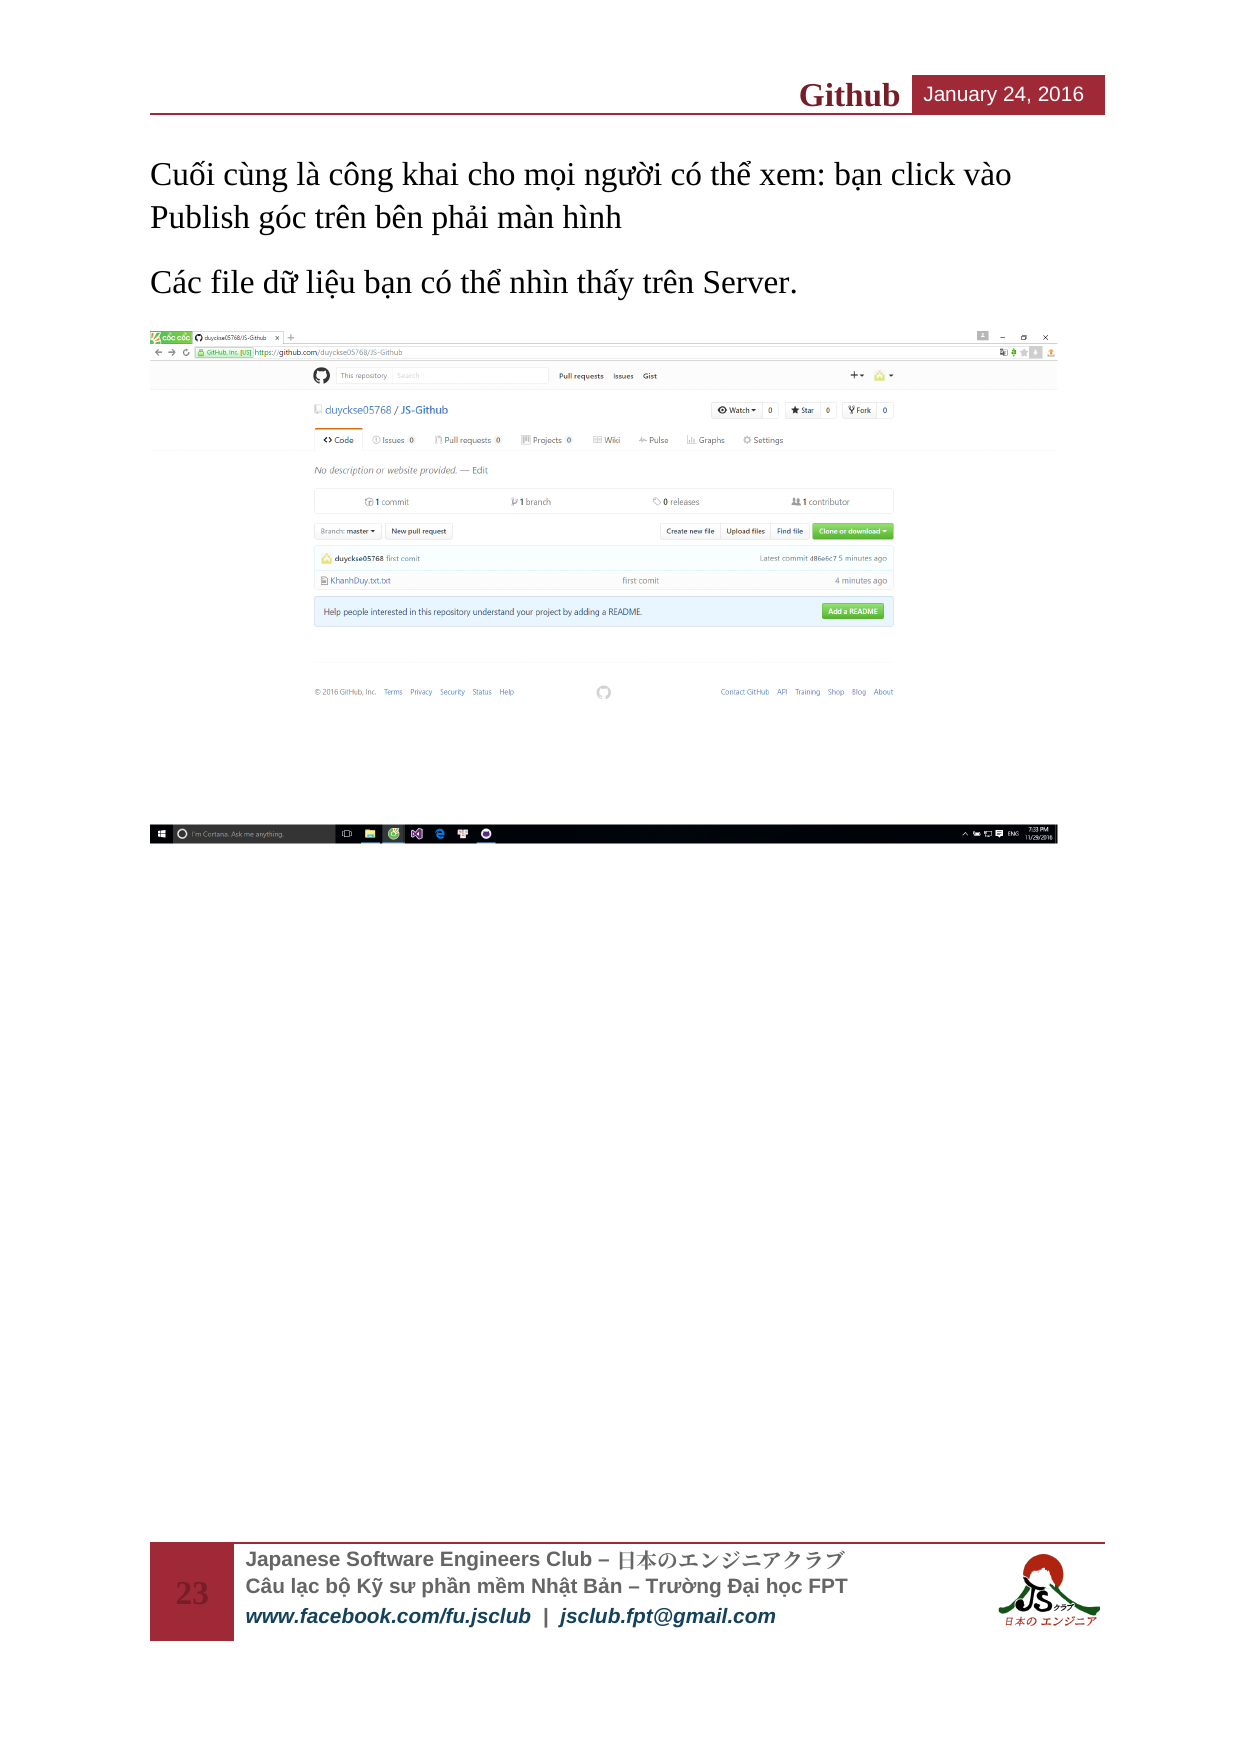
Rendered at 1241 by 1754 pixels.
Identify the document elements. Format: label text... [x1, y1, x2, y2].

text Các file dữ liệu bạn có thể nhìn thấy trên Server. [150, 263, 1105, 301]
text Cuối cùng là công khai cho mọi người có thể xem: bạn click vào Publish góc trên bên phải màn hình [150, 154, 1105, 236]
picture [998, 1554, 1100, 1626]
picture [150, 331, 1060, 845]
